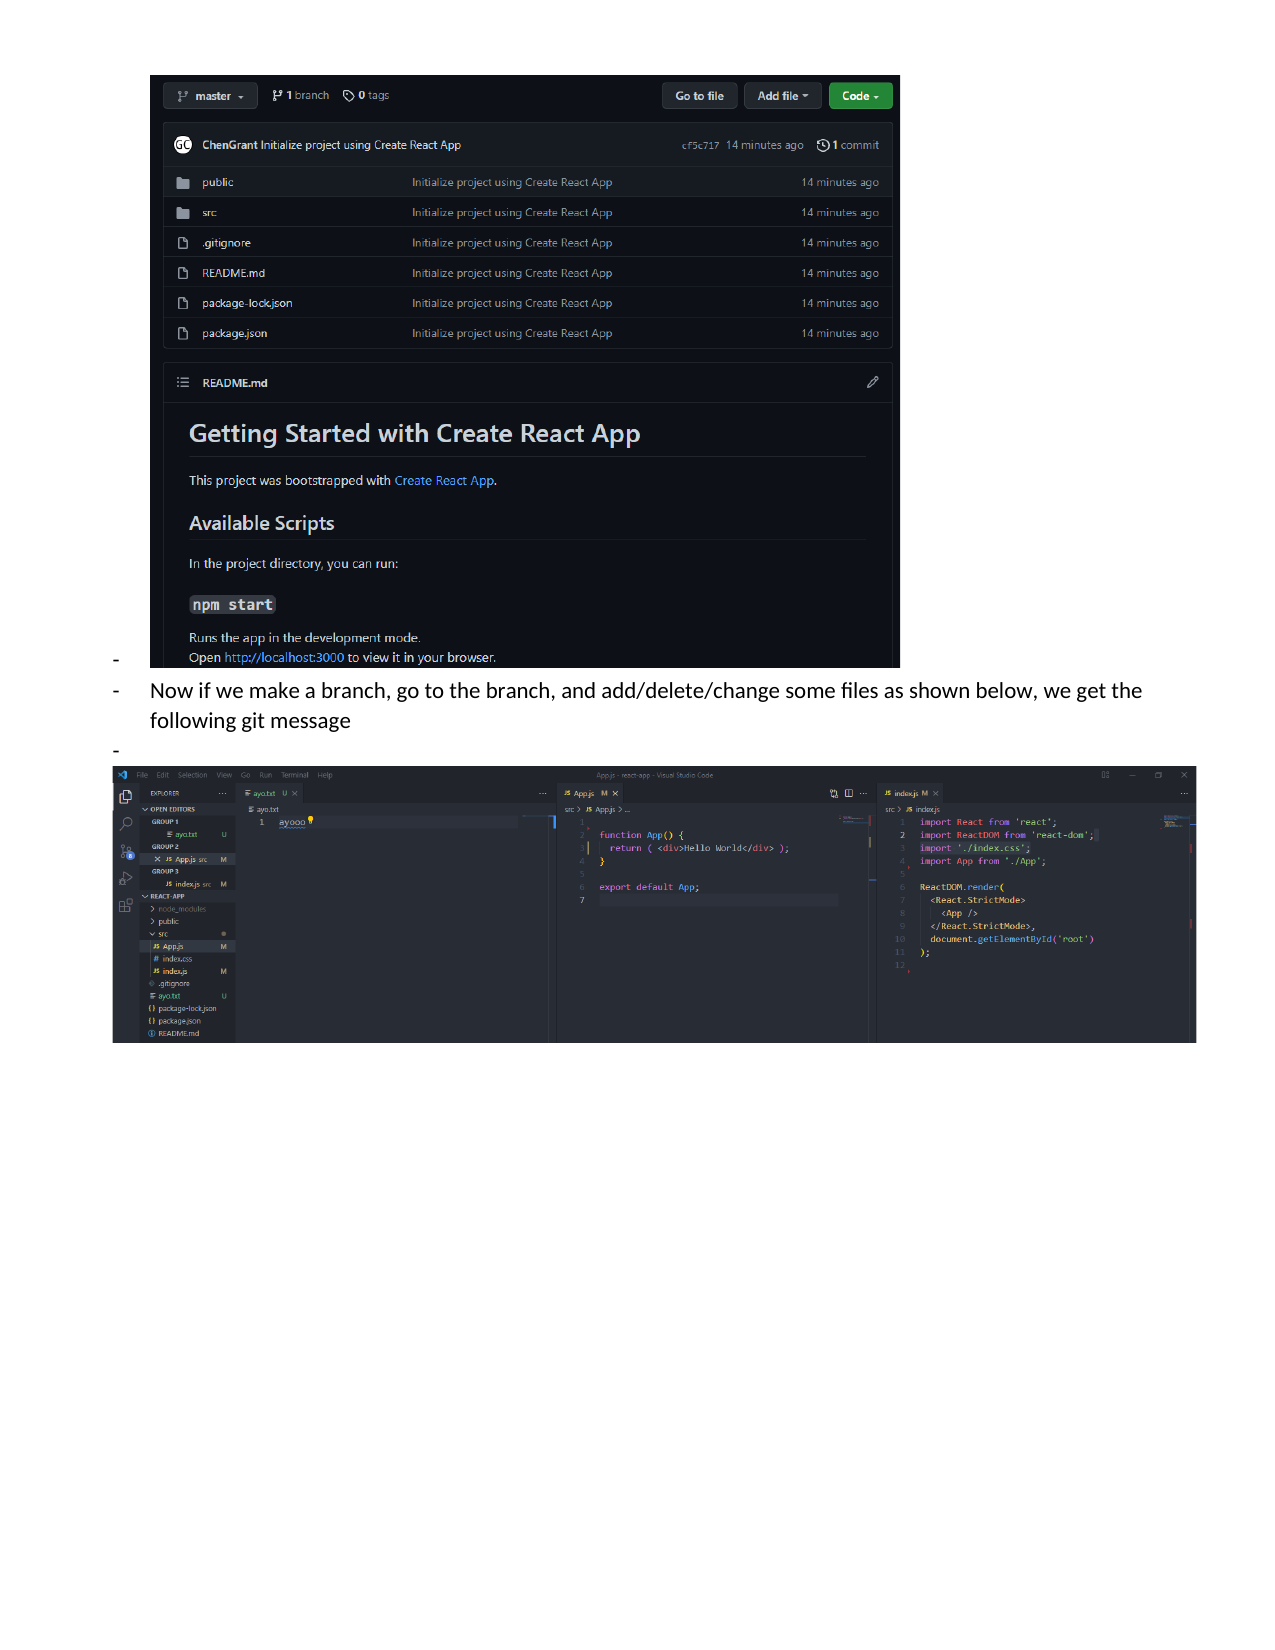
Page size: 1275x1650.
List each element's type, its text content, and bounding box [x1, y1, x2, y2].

picture [112, 766, 1197, 1043]
picture [150, 75, 901, 668]
list Now if we make a branch, go to the branch, and add/delete/change some files as shown below, we get the following git message [112, 676, 1200, 734]
